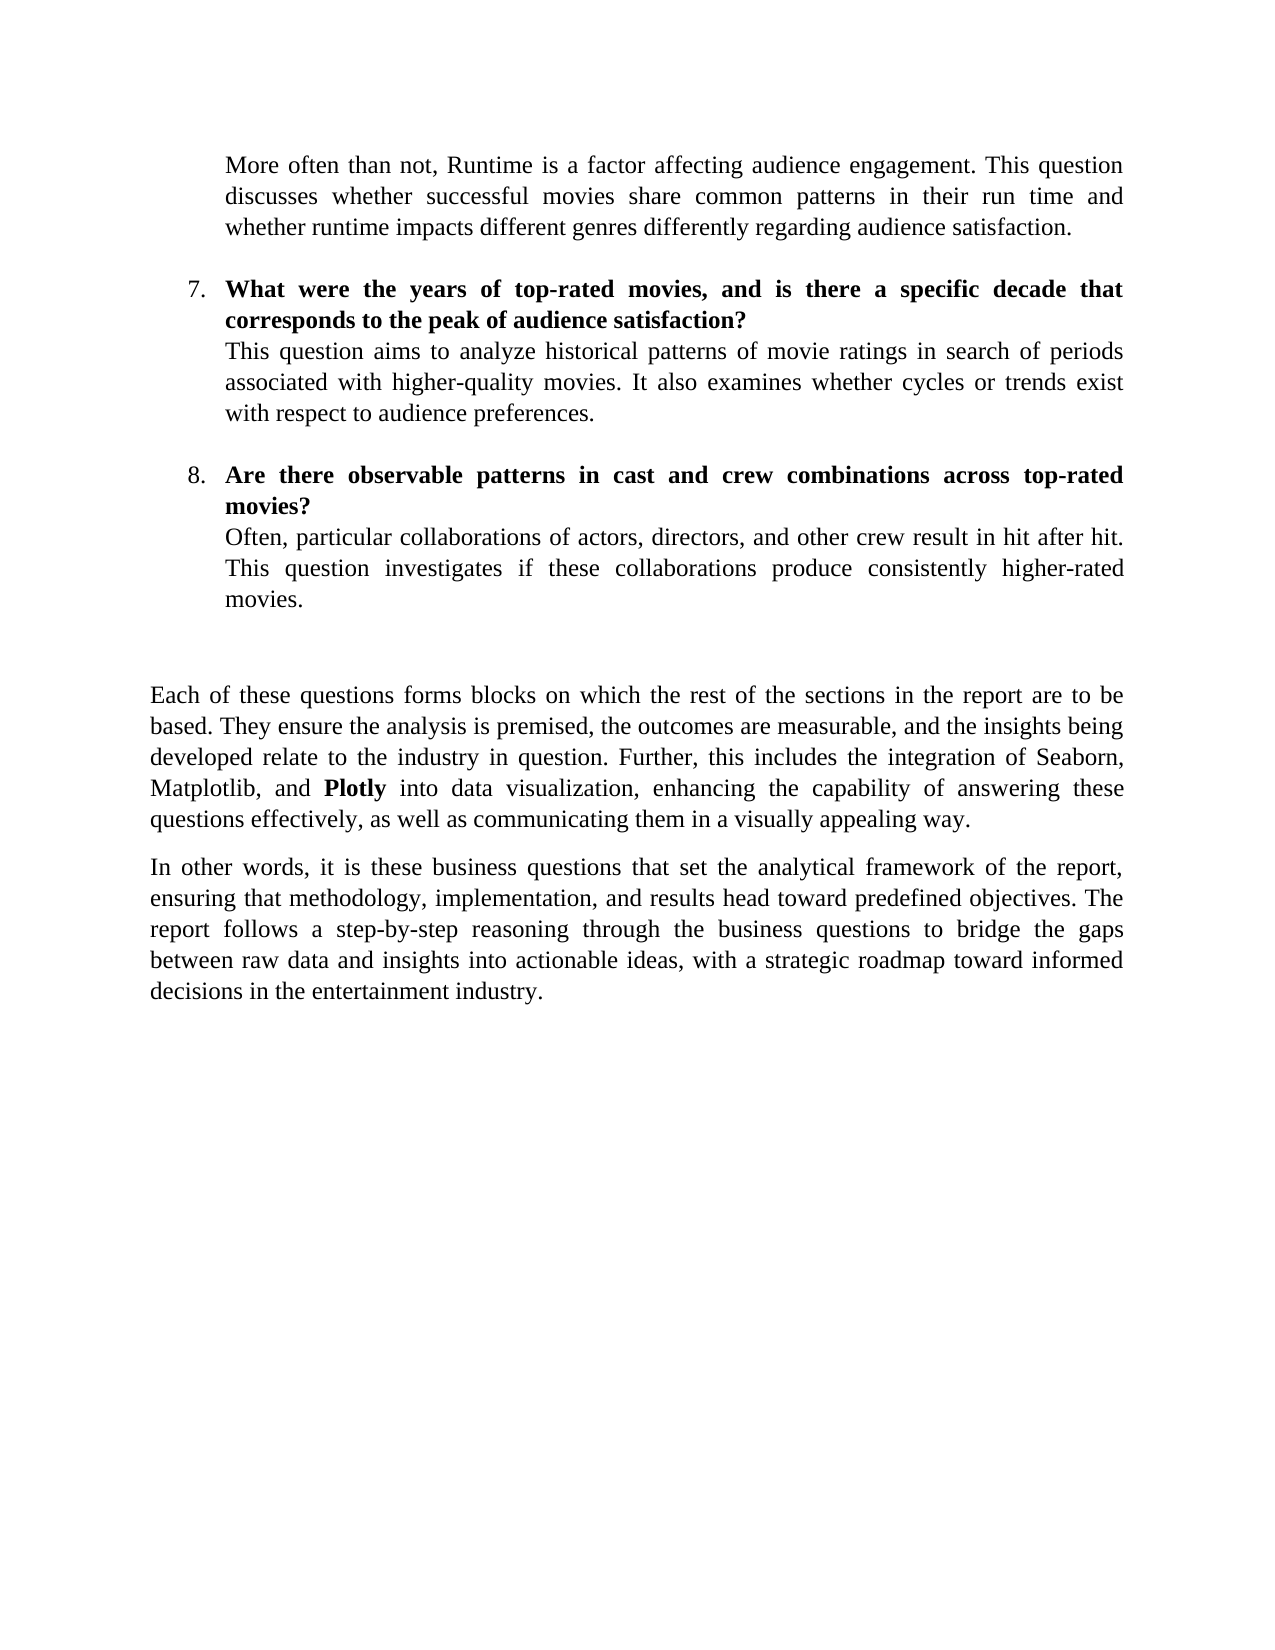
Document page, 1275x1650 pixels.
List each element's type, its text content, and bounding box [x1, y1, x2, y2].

text In other words, it is these business questions that set the analytical framework of the report, ensuring that methodology, implementation, and results head toward predefined objectives. The report follows a step-by-step reasoning through the business questions to bridge the gaps between raw data and insights into actionable ideas, with a strategic roadmap toward informed decisions in the entertainment industry. [150, 852, 1125, 1005]
list What were the years of top-rated movies, and is there a specific decade that corresponds to the peak of audience satisfaction? [187, 274, 1125, 334]
list Are there observable patterns in cast and crew combinations across top-rated movies? [187, 460, 1125, 520]
text Each of these questions forms blocks on which the rest of the sections in the report are to be based. They ensure the analysis is premised, the outcomes are measurable, and the insights being developed relate to the industry in question. Further, this includes the integration of Seaborn, Matplotlib, and Plotly into data visualization, enhancing the capability of answering these questions effectively, as well as communicating them in a visually appealing way. [150, 680, 1125, 833]
list More often than not, Runtime is a factor affecting audience engagement. This question discusses whether successful movies share common patterns in their run time and whether runtime impacts different genres differently regarding audience satisfaction. [225, 150, 1125, 241]
list Often, particular collaborations of actors, directors, and other crew result in hit after hit. This question investigates if these collaborations produce consistently higher-rated movies. [225, 522, 1125, 613]
list This question aims to analyze historical patterns of movie ratings in search of periods associated with higher-quality movies. It also examines whether cycles or trends exist with respect to audience preferences. [225, 336, 1125, 427]
